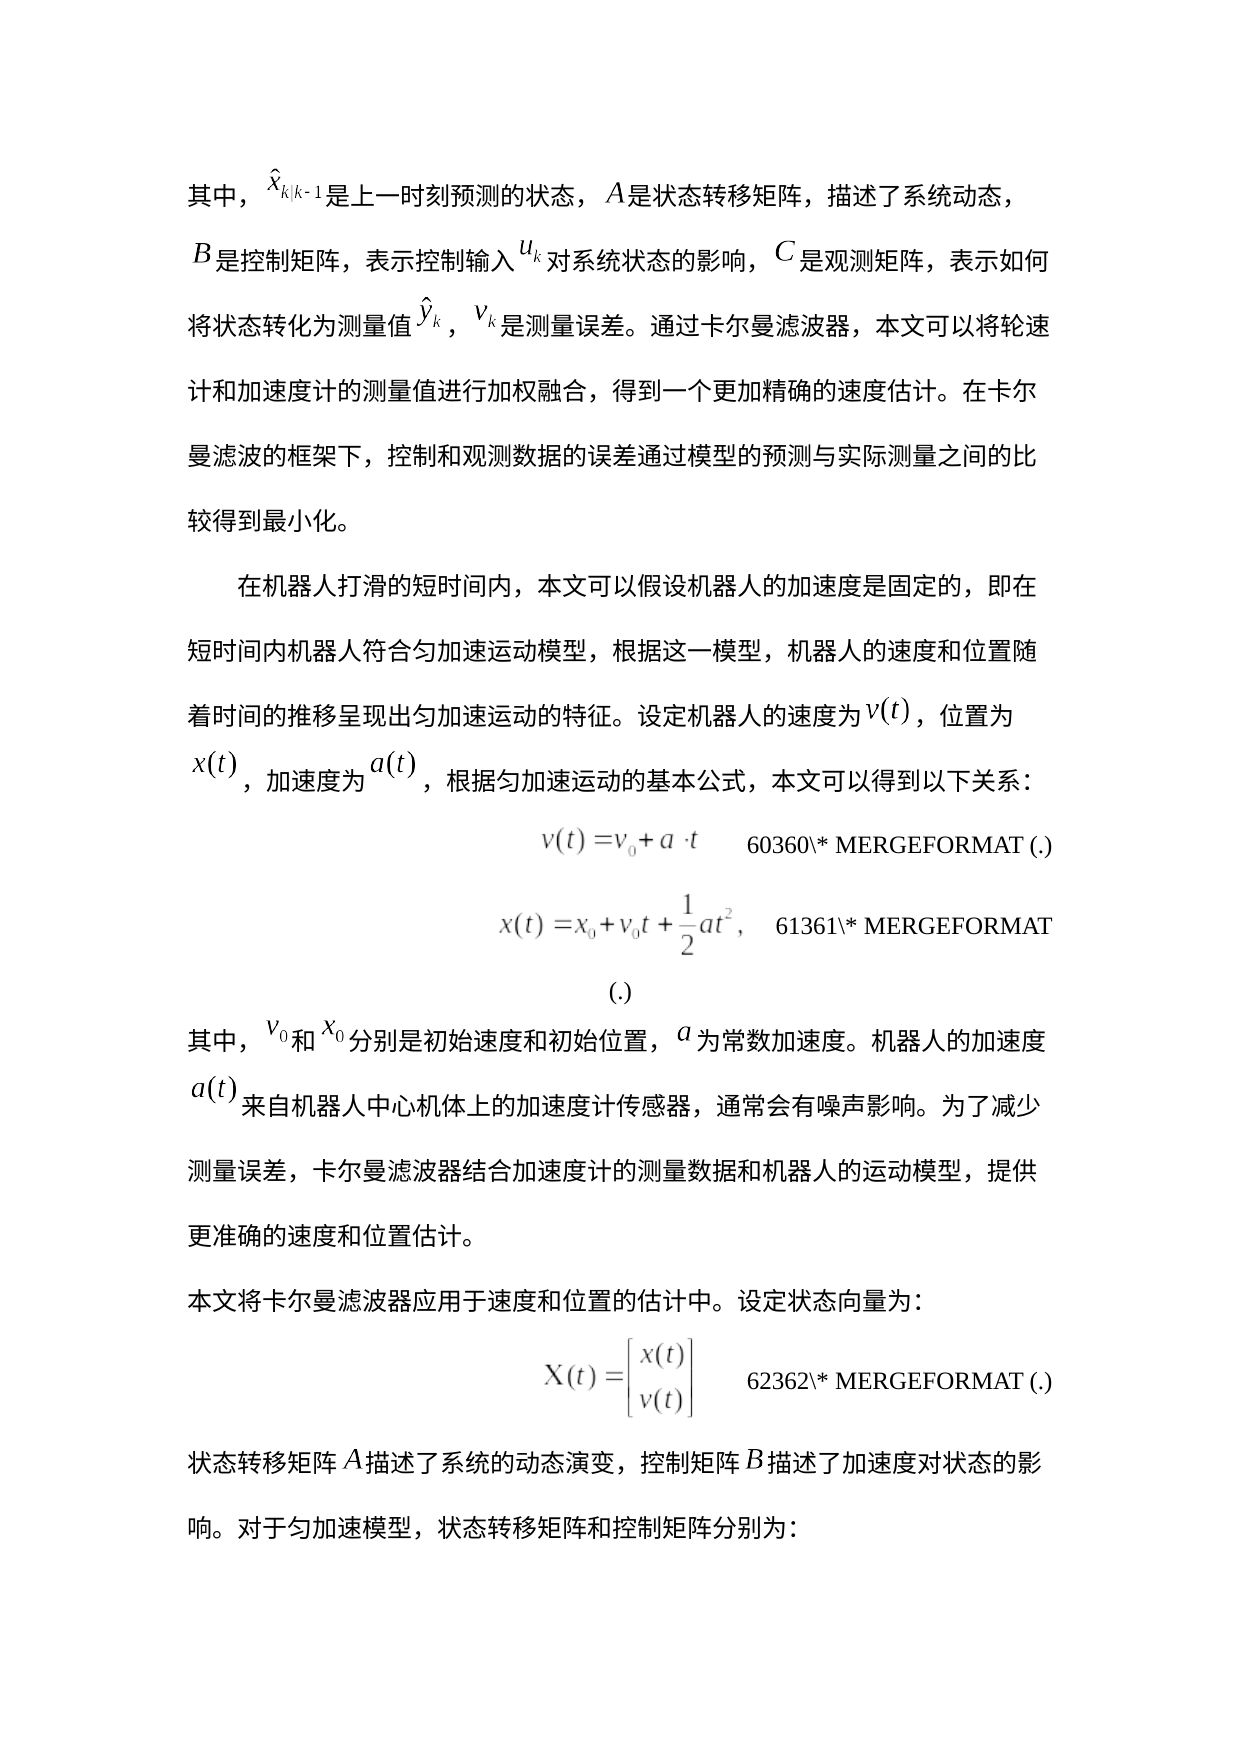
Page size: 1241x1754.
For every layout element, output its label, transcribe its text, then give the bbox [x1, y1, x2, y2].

text 状态转移矩阵描述了系统的动态演变，控制矩阵描述了加速度对状态的影响。对于匀加速模型，状态转移矩阵和控制矩阵分别为： [187, 1429, 1053, 1559]
text 在机器人打滑的短时间内，本文可以假设机器人的加速度是固定的，即在短时间内机器人符合匀加速运动模型，根据这一模型，机器人的速度和位置随着时间的推移呈现出匀加速运动的特征。设定机器人的速度为，位置为，加速度为，根据匀加速运动的基本公式，本文可以得到以下关系： [187, 552, 1053, 812]
text 其中，是上一时刻预测的状态，是状态转移矩阵，描述了系统动态，是控制矩阵，表示控制输入对系统状态的影响，是观测矩阵，表示如何将状态转化为测量值，是测量误差。通过卡尔曼滤波器，本文可以将轮速计和加速度计的测量值进行加权融合，得到一个更加精确的速度估计。在卡尔曼滤波的框架下，控制和观测数据的误差通过模型的预测与实际测量之间的比较得到最小化。 [187, 162, 1053, 552]
text 本文将卡尔曼滤波器应用于速度和位置的估计中。设定状态向量为： [187, 1267, 1053, 1332]
text 其中，和分别是初始速度和初始位置，为常数加速度。机器人的加速度来自机器人中心机体上的加速度计传感器，通常会有噪声影响。为了减少测量误差，卡尔曼滤波器结合加速度计的测量数据和机器人的运动模型，提供更准确的速度和位置估计。 [187, 1007, 1053, 1267]
